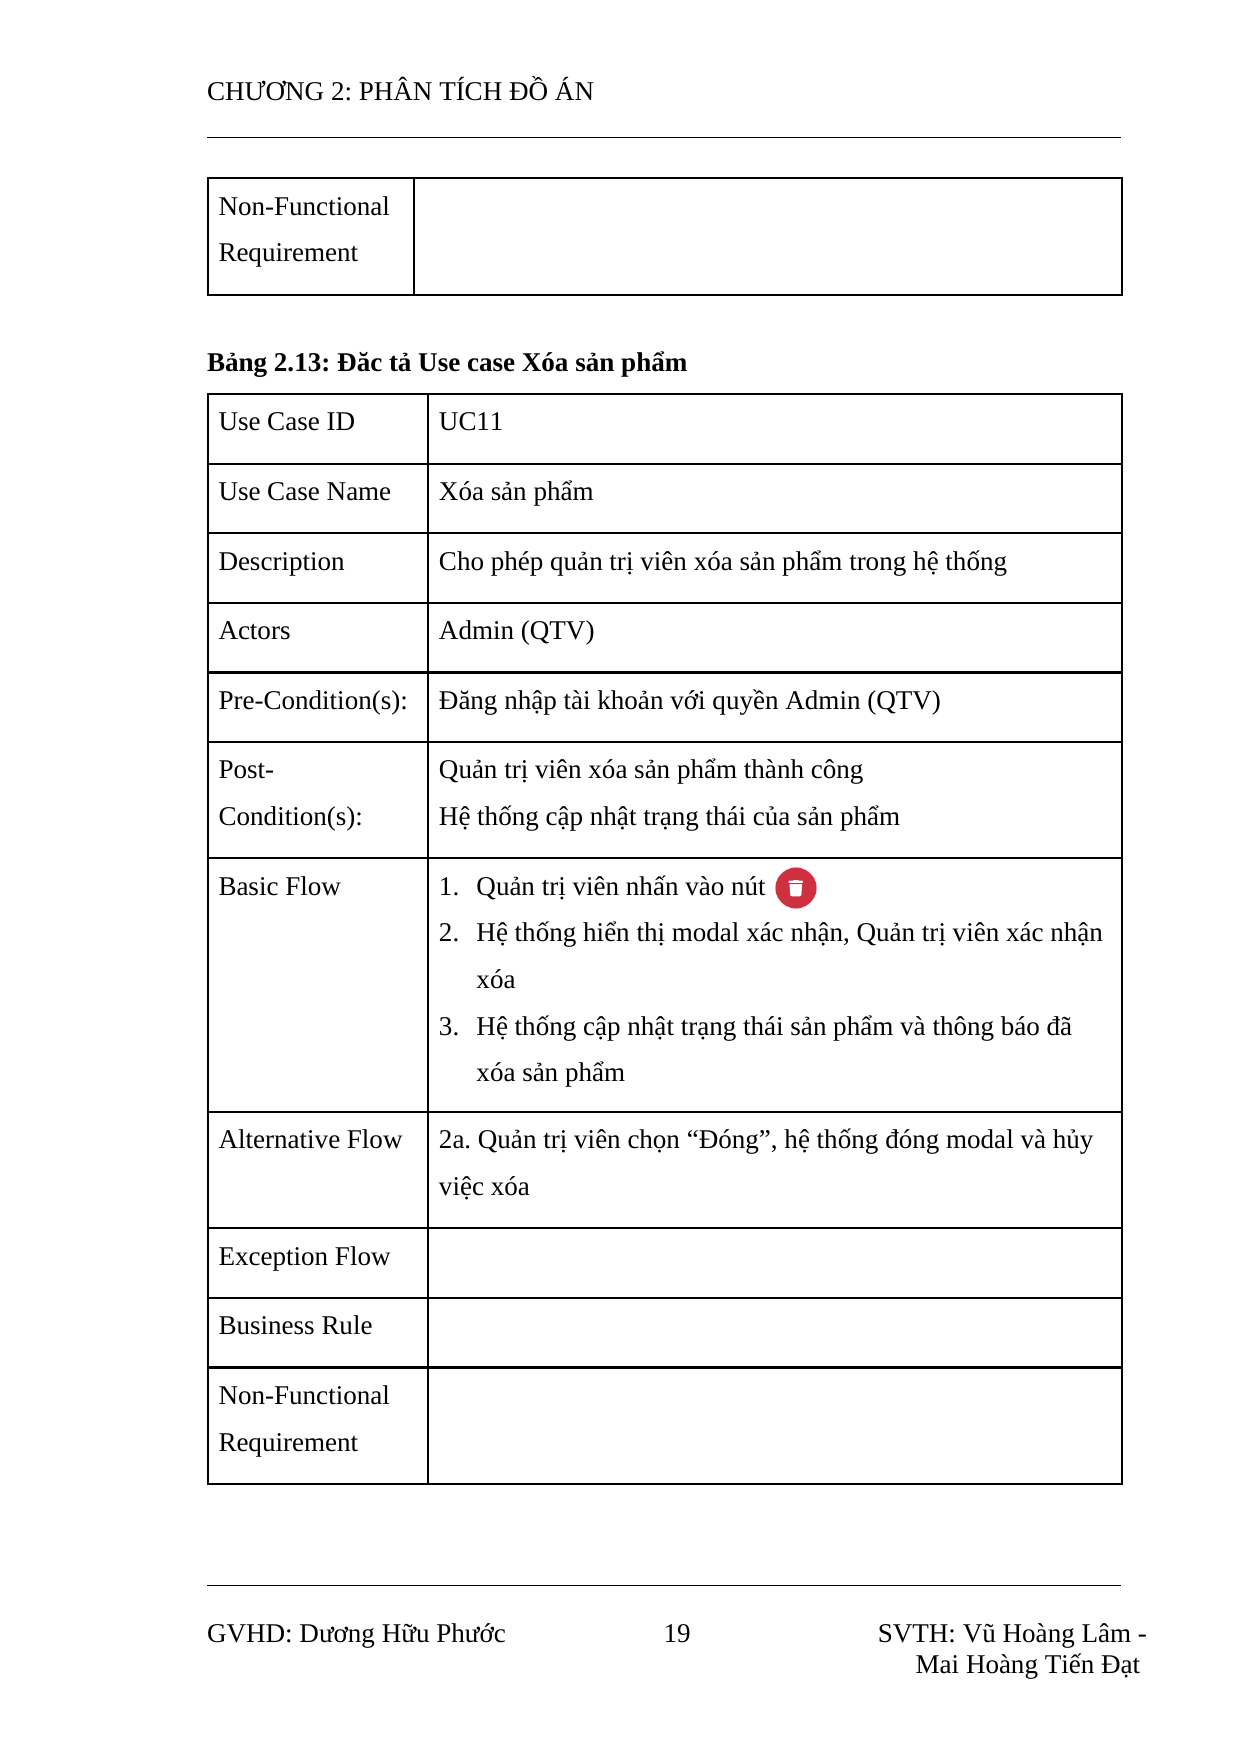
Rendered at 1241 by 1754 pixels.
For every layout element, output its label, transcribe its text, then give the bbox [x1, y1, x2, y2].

subtitle Bảng 2.13: Đăc tả Use case Xóa sản phẩm [207, 346, 1122, 377]
table_cell [415, 179, 1121, 293]
table_cell Đăng nhập tài khoản với quyền Admin (QTV) [429, 674, 1121, 741]
table_cell Description [209, 534, 427, 602]
table_cell Pre-Condition(s): [209, 674, 427, 741]
table_cell Basic Flow [209, 859, 427, 1111]
table_cell [429, 1299, 1121, 1366]
table_cell Quản trị viên xóa sản phẩm thành công Hệ thống cập nhật trạng thái của sản phẩm [429, 743, 1121, 857]
table_cell Cho phép quản trị viên xóa sản phẩm trong hệ thống [429, 534, 1121, 602]
table_cell Use Case Name [209, 465, 427, 532]
table_cell Post-Condition(s): [209, 743, 427, 857]
table_cell Quản trị viên nhấn vào nút Hệ thống hiển thị modal xác nhận, Quản trị viên xác nhận xóa Hệ thống cập nhật trạng thái sản phẩm và thông báo đã xóa sản phẩm [429, 859, 1121, 1111]
table_cell Xóa sản phẩm [429, 465, 1121, 532]
table_cell Admin (QTV) [429, 604, 1121, 671]
picture [772, 864, 818, 910]
table_cell 2a. Quản trị viên chọn “Đóng”, hệ thống đóng modal và hủy việc xóa [429, 1113, 1121, 1227]
table_cell Alternative Flow [209, 1113, 427, 1227]
table_cell Actors [209, 604, 427, 671]
table_header Use Case ID [209, 395, 427, 463]
table_cell [429, 1229, 1121, 1297]
table_cell Business Rule [209, 1299, 427, 1366]
table_cell Non-Functional Requirement [209, 1369, 427, 1483]
table_cell [429, 1369, 1121, 1483]
table_header UC11 [429, 395, 1121, 463]
table_cell Non-Functional Requirement [209, 179, 413, 293]
table_cell Exception Flow [209, 1229, 427, 1297]
